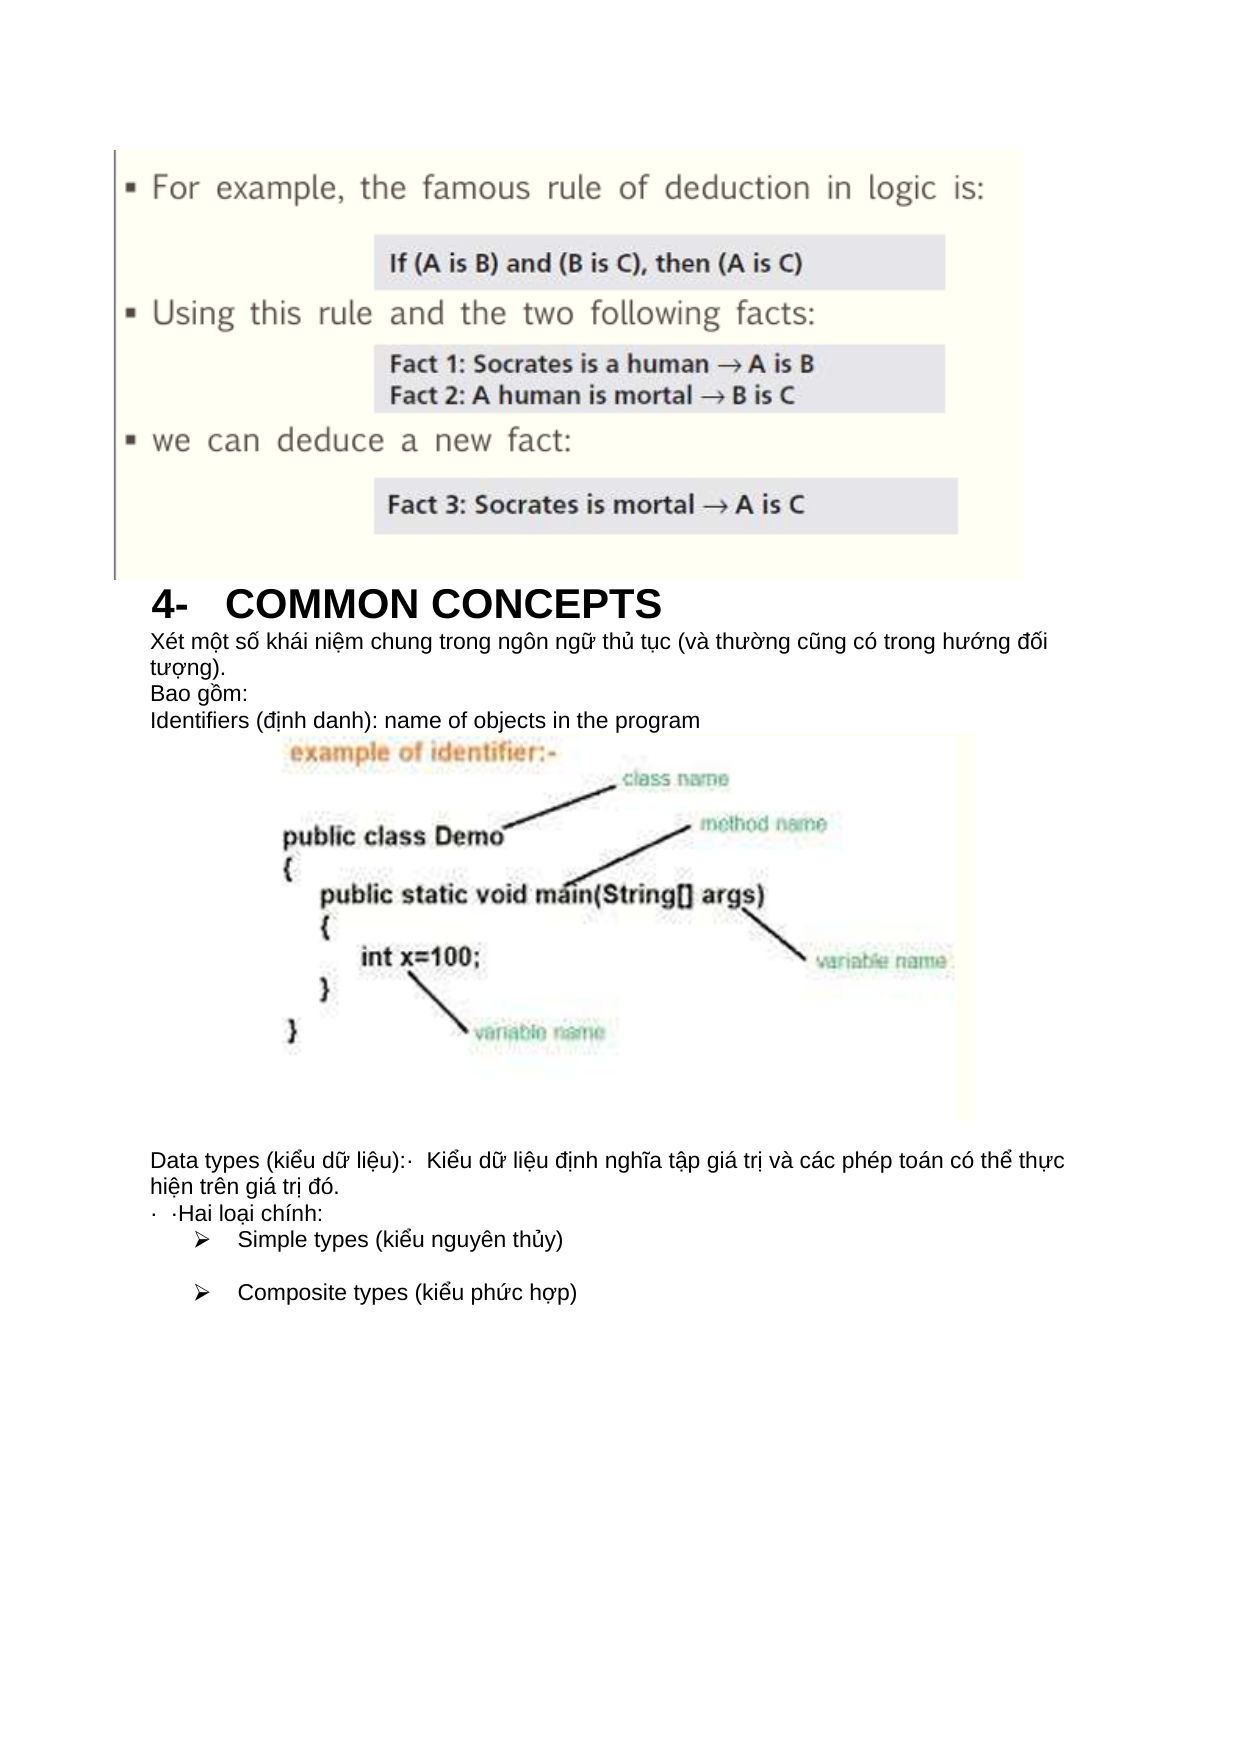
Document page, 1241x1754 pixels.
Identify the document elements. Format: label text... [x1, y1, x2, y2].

picture [113, 150, 1024, 580]
list Simple types (kiểu nguyên thủy) [194, 1226, 1090, 1252]
picture [265, 733, 975, 1121]
text Xét một số khái niệm chung trong ngôn ngữ thủ tục (và thường cũng có trong hướng đối tượng). [150, 628, 1090, 680]
text Bao gồm: [150, 680, 1090, 707]
text Identifiers (định danh): name of objects in the program [150, 707, 1090, 733]
list Composite types (kiểu phức hợp) [194, 1279, 1090, 1305]
text Data types (kiểu dữ liệu):· Kiểu dữ liệu định nghĩa tập giá trị và các phép toán có thể thực hiện trên giá trị đó. [150, 1147, 1090, 1199]
text · ·Hai loại chính: [150, 1199, 1090, 1226]
subtitle COMMON CONCEPTS [151, 580, 1090, 628]
